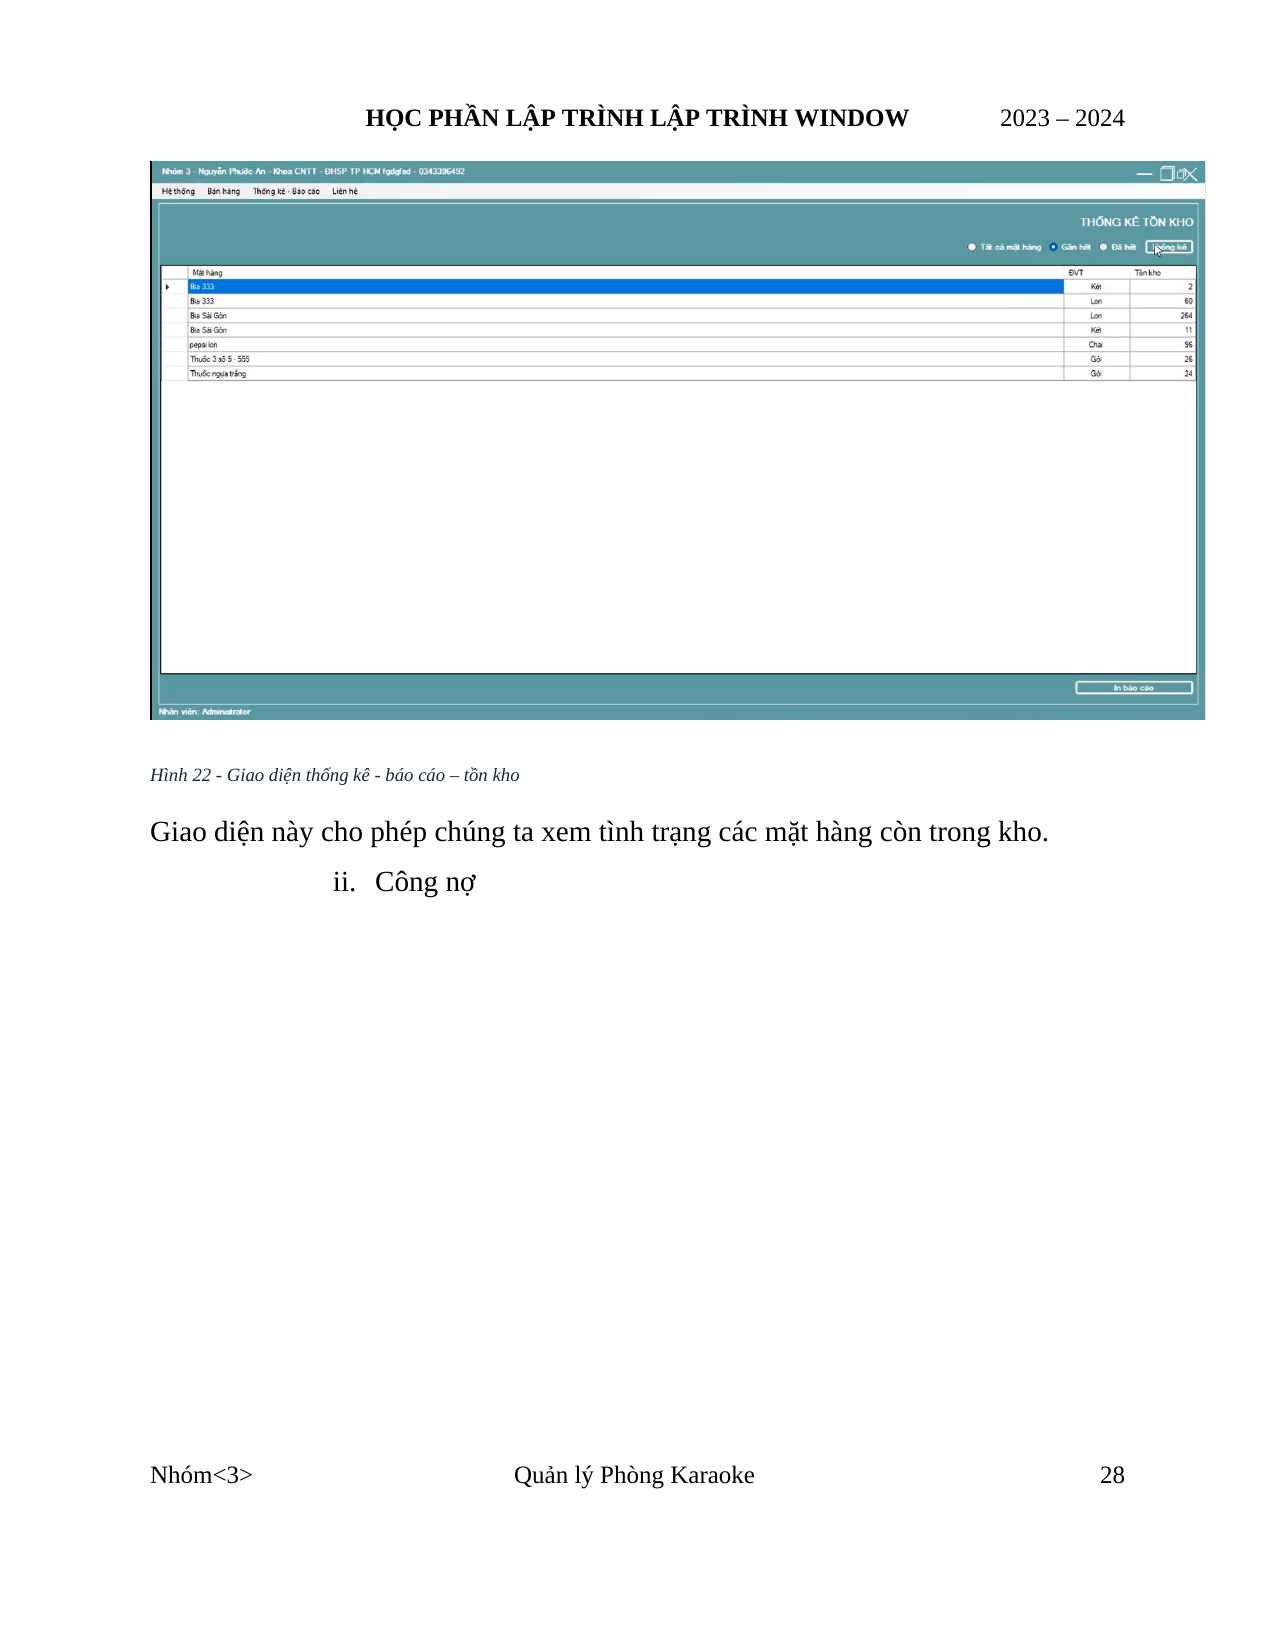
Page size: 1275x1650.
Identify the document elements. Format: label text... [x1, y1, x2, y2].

text Hình 22 - Giao diện thống kê - báo cáo – tồn kho [150, 763, 1125, 785]
list Công nợ [356, 864, 1125, 898]
text Giao diện này cho phép chúng ta xem tình trạng các mặt hàng còn trong kho. [150, 814, 1125, 848]
picture [150, 161, 1206, 720]
